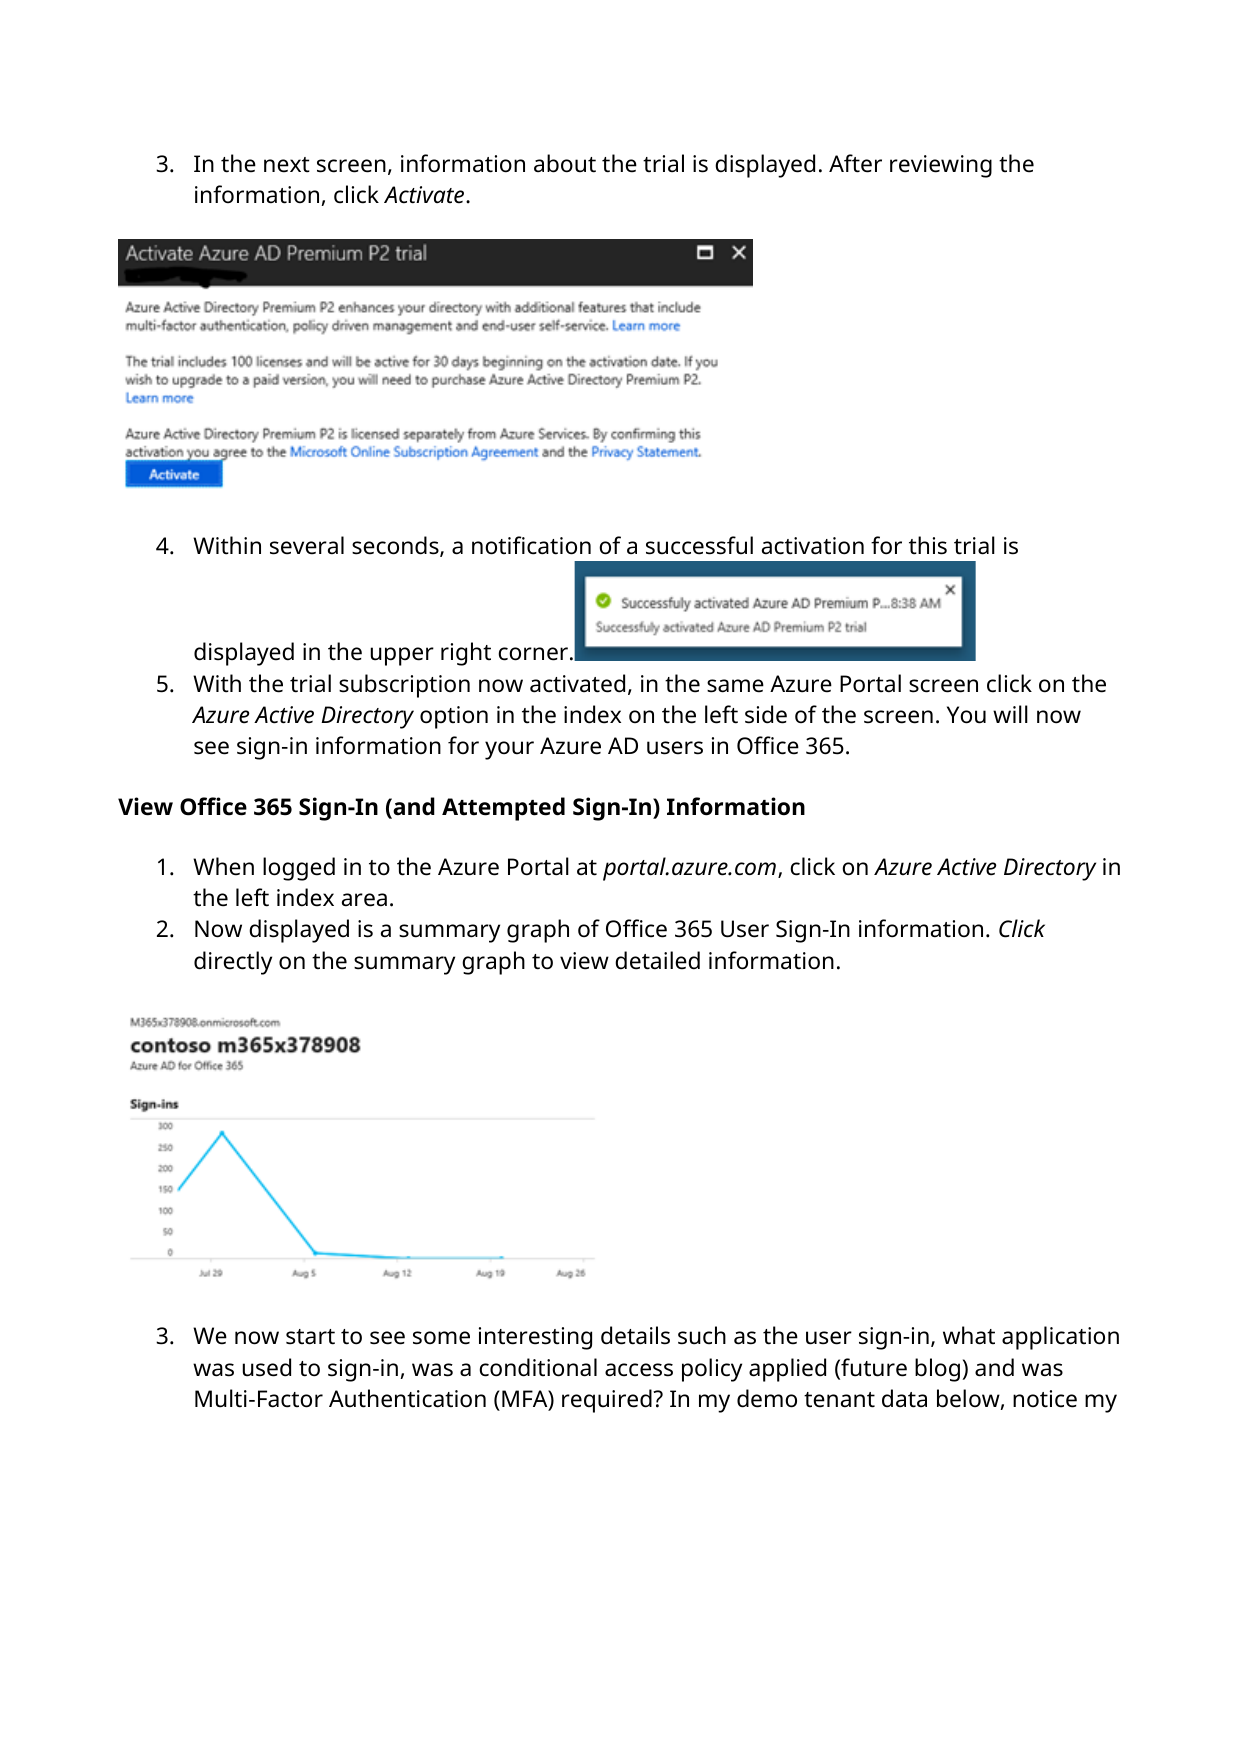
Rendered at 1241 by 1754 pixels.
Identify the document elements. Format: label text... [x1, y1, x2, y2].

picture [118, 1005, 614, 1291]
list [156, 1320, 1122, 1414]
picture [118, 239, 753, 501]
list Now displayed is a summary graph of Office 365 User Sign-In information. Click directly on the summary graph to view detailed information. [156, 913, 1122, 976]
list When logged in to the Azure Portal at portal.azure.com, click on Azure Active Directory in the left index area. [156, 851, 1122, 913]
list In the next screen, information about the trial is displayed. After reviewing the information, click Activate. [156, 148, 1122, 210]
picture [574, 561, 976, 661]
list With the trial subscription now activated, in the same Azure Portal screen click on the Azure Active Directory option in the index on the left side of the screen. You will now see sign-in information for your Azure AD users in Office 365. [156, 667, 1122, 761]
text View Office 365 Sign-In (and Attempted Sign-In) Information [118, 790, 1122, 822]
